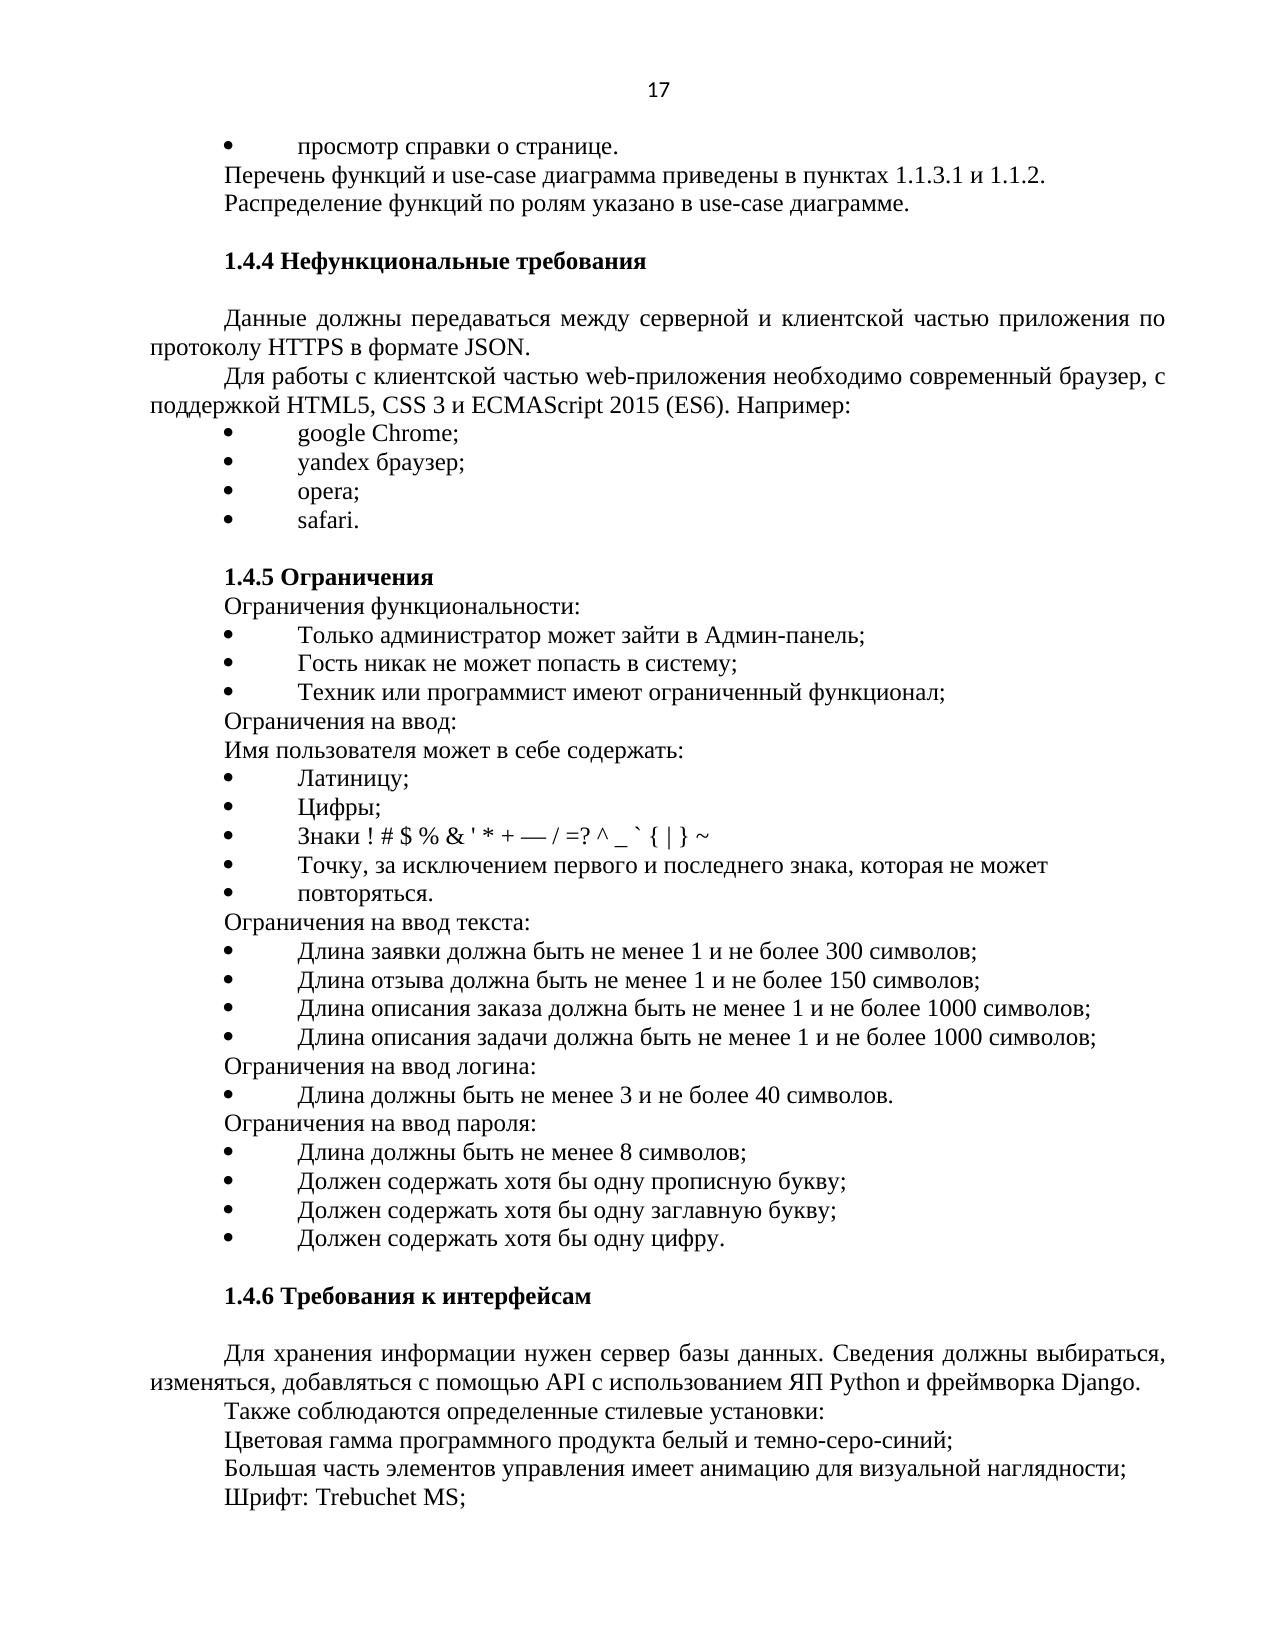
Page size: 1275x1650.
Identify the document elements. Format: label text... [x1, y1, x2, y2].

list Длина должны быть не менее 8 символов; [150, 1137, 1167, 1166]
list opera; [150, 476, 1167, 505]
list Должен содержать хотя бы одну цифру. [150, 1223, 1167, 1252]
text Перечень функций и use-case диаграмма приведены в пунктах 1.1.3.1 и 1.1.2. [150, 160, 1167, 188]
list просмотр справки о странице. [150, 131, 1167, 160]
text Также соблюдаются определенные стилевые установки: [150, 1396, 1167, 1425]
list google Chrome; [150, 418, 1167, 447]
list Гость никак не может попасть в систему; [150, 648, 1167, 677]
list Техник или программист имеют ограниченный функционал; [150, 677, 1167, 706]
text Ограничения на ввод логина: [150, 1051, 1167, 1080]
text Ограничения функциональности: [150, 591, 1167, 620]
list Знаки ! # $ % & ' * + — / =? ^ _ ` { | } ~ [150, 821, 1167, 850]
list Точку, за исключением первого и последнего знака, которая не может [150, 850, 1167, 878]
list Длина описания заказа должна быть не менее 1 и не более 1000 символов; [150, 993, 1167, 1022]
list Только администратор может зайти в Админ-панель; [150, 620, 1167, 648]
list Длина должны быть не менее 3 и не более 40 символов. [150, 1080, 1167, 1108]
list Длина отзыва должна быть не менее 1 и не более 150 символов; [150, 965, 1167, 993]
list повторяться. [150, 878, 1167, 907]
text Ограничения на ввод текста: [150, 907, 1167, 936]
list safari. [150, 505, 1167, 533]
list Цифры; [150, 792, 1167, 821]
text Имя пользователя может в себе содержать: [150, 735, 1167, 763]
text Для хранения информации нужен сервер базы данных. Сведения должны выбираться, изменяться, добавляться с помощью API с использованием ЯП Python и фреймворка Django. [150, 1338, 1167, 1396]
text Большая часть элементов управления имеет анимацию для визуальной наглядности; [150, 1453, 1167, 1482]
list Должен содержать хотя бы одну прописную букву; [150, 1166, 1167, 1195]
list Латиницу; [150, 763, 1167, 792]
text Ограничения на ввод пароля: [150, 1108, 1167, 1137]
text Шрифт: Trebuchet MS; [150, 1482, 1167, 1511]
text Для работы с клиентской частью web-приложения необходимо современный браузер, с поддержкой HTML5, CSS 3 и ECMAScript 2015 (ES6). Например: [150, 361, 1167, 418]
text Цветовая гамма программного продукта белый и темно-серо-синий; [150, 1425, 1167, 1453]
text Распределение функций по ролям указано в use-case диаграмме. [150, 188, 1167, 217]
list Длина заявки должна быть не менее 1 и не более 300 символов; [150, 936, 1167, 965]
subtitle 1.4.5 Ограничения [150, 562, 1167, 591]
text Данные должны передаваться между серверной и клиентской частью приложения по протоколу HTTPS в формате JSON. [150, 303, 1167, 361]
list yandex браузер; [150, 447, 1167, 476]
subtitle 1.4.4 Нефункциональные требования [150, 246, 1167, 275]
subtitle 1.4.6 Требования к интерфейсам [150, 1281, 1167, 1310]
list Должен содержать хотя бы одну заглавную букву; [150, 1195, 1167, 1223]
list Длина описания задачи должна быть не менее 1 и не более 1000 символов; [150, 1022, 1167, 1051]
text Ограничения на ввод: [150, 706, 1167, 735]
